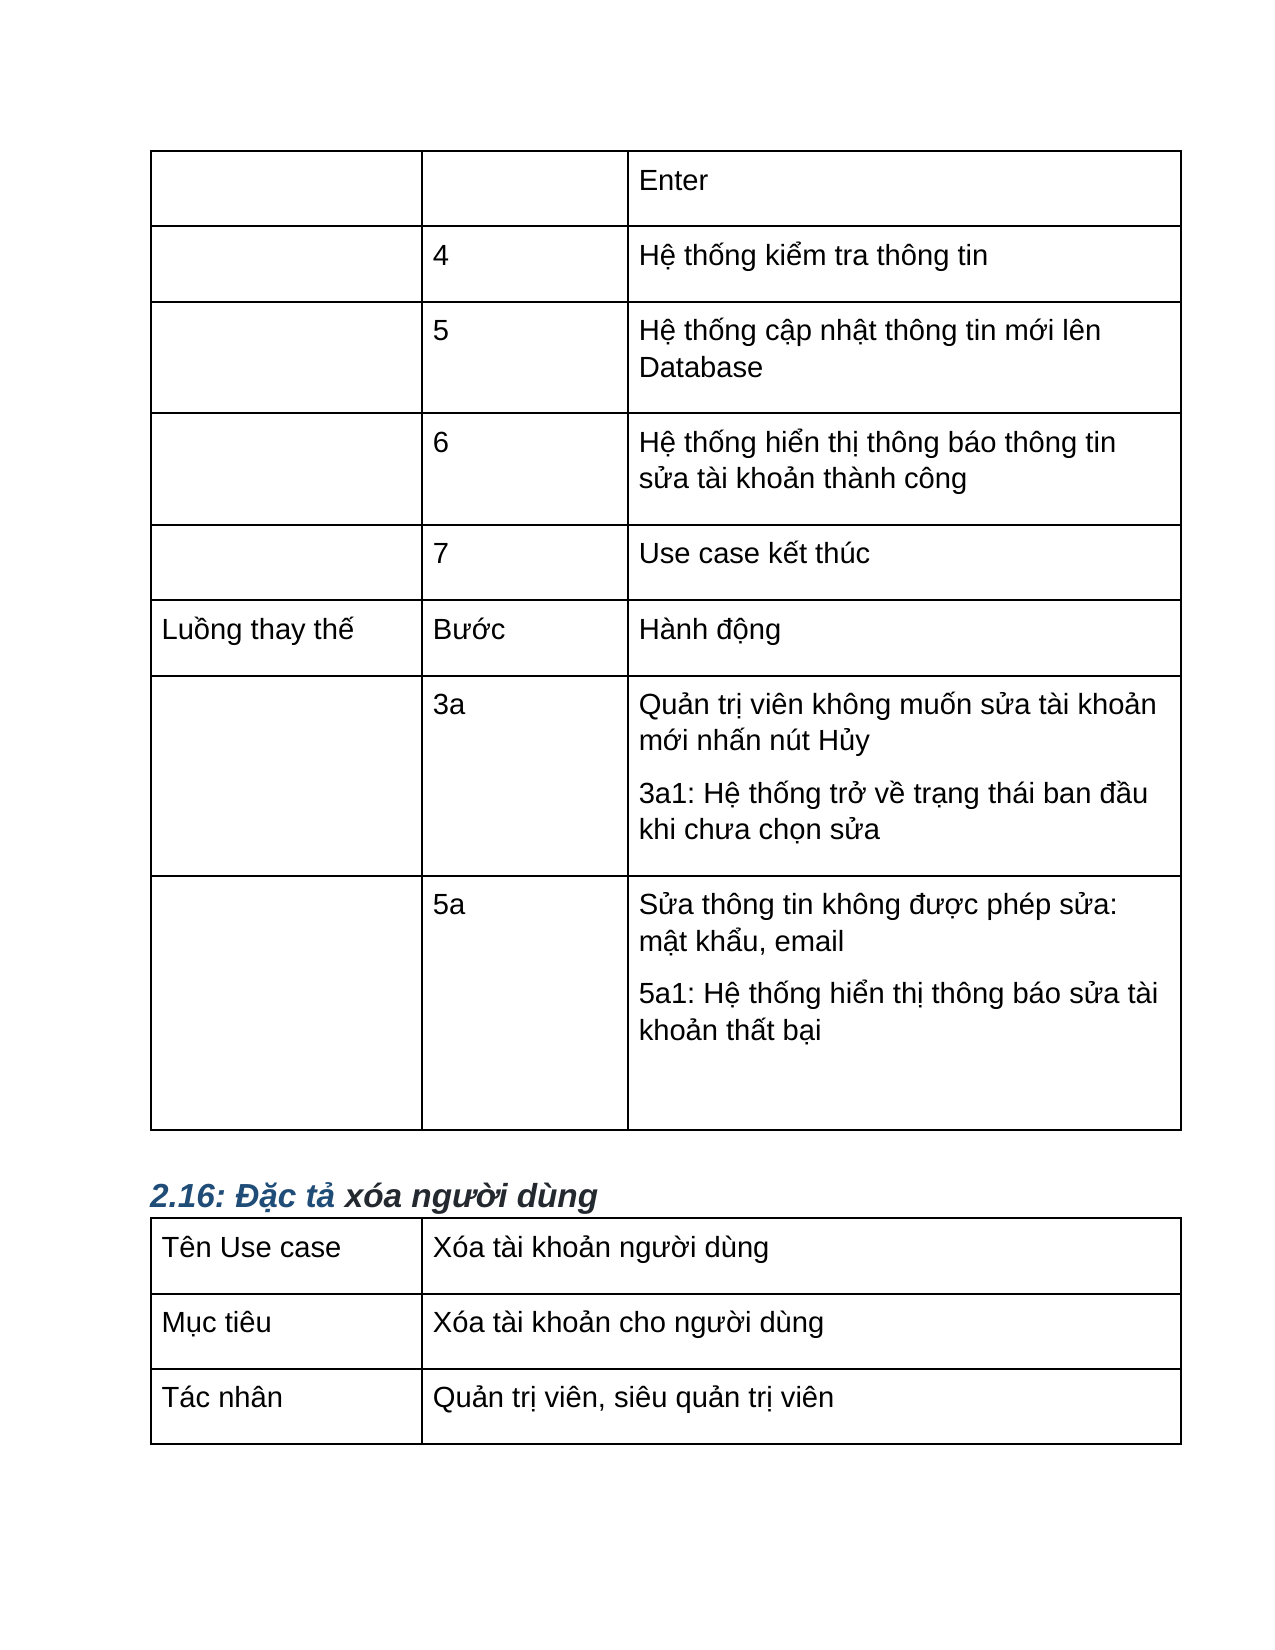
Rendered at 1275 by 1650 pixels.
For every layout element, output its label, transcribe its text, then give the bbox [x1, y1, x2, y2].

table_cell Hệ thống kiểm tra thông tin [629, 227, 1180, 301]
table_cell 7 [423, 526, 627, 599]
table_cell 5 [423, 303, 627, 412]
table_cell Bước [423, 601, 627, 674]
table_header Tên Use case [152, 1219, 421, 1292]
table_cell Hệ thống cập nhật thông tin mới lên Database [629, 303, 1180, 412]
table_cell Tác nhân [152, 1370, 421, 1443]
table_cell [152, 877, 421, 1128]
table_cell Xóa tài khoản cho người dùng [423, 1295, 1180, 1368]
table_header Xóa tài khoản người dùng [423, 1219, 1180, 1292]
subtitle 2.16: Đặc tả xóa người dùng [150, 1176, 1125, 1214]
table_cell Use case kết thúc [629, 526, 1180, 599]
table_cell Luồng thay thế [152, 601, 421, 674]
table_cell Hành động [629, 601, 1180, 674]
table_cell Quản trị viên không muốn sửa tài khoản mới nhấn nút Hủy 3a1: Hệ thống trở về trạng thái ban đầu khi chưa chọn sửa [629, 677, 1180, 875]
table_cell [152, 526, 421, 599]
table_cell 3 [423, 152, 627, 225]
table_cell Sửa thông tin không được phép sửa: mật khẩu, email 5a1: Hệ thống hiển thị thông báo sửa tài khoản thất bại [629, 877, 1180, 1128]
table_cell [152, 227, 421, 301]
table_cell Hệ thống hiển thị thông báo thông tin sửa tài khoản thành công [629, 414, 1180, 524]
table_cell 6 [423, 414, 627, 524]
table_cell [152, 414, 421, 524]
table_cell Mục tiêu [152, 1295, 421, 1368]
table_cell [152, 677, 421, 875]
table_cell 4 [423, 227, 627, 301]
table_cell 3a [423, 677, 627, 875]
table_cell [152, 303, 421, 412]
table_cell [629, 152, 1180, 225]
table_cell [152, 152, 421, 225]
table_cell 5a [423, 877, 627, 1128]
table_cell Quản trị viên, siêu quản trị viên [423, 1370, 1180, 1443]
